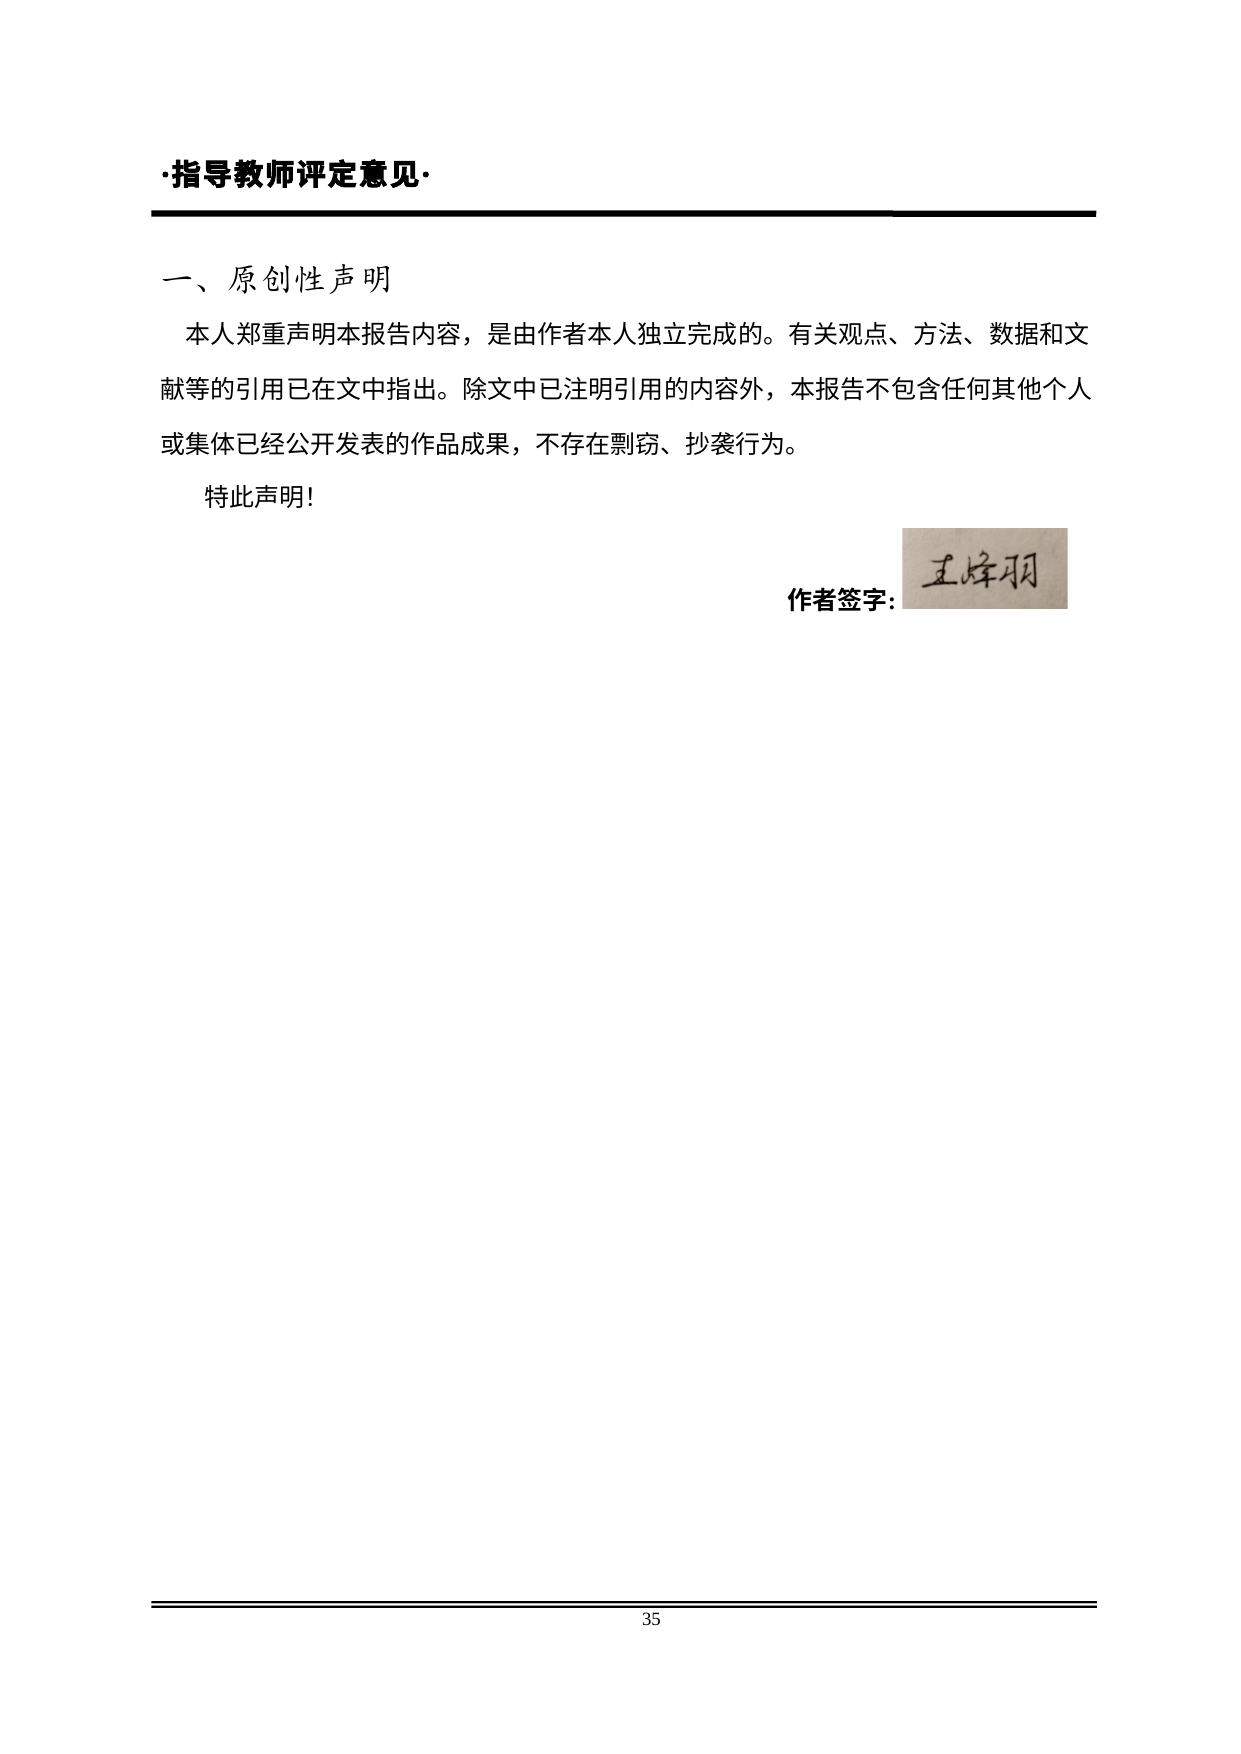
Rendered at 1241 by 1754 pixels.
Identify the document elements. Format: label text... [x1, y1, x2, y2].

picture [151, 1601, 1100, 1608]
table_header 一、原创性声明 [149, 254, 1104, 308]
table_cell 本人郑重声明本报告内容，是由作者本人独立完成的。有关观点、方法、数据和文献等的引用已在文中指出。除文中已注明引用的内容外，本报告不包含任何其他个人或集体已经公开发表的作品成果，不存在剽窃、抄袭行为。 特此声明！ 作者签字: [149, 309, 1104, 629]
picture [902, 528, 1068, 609]
